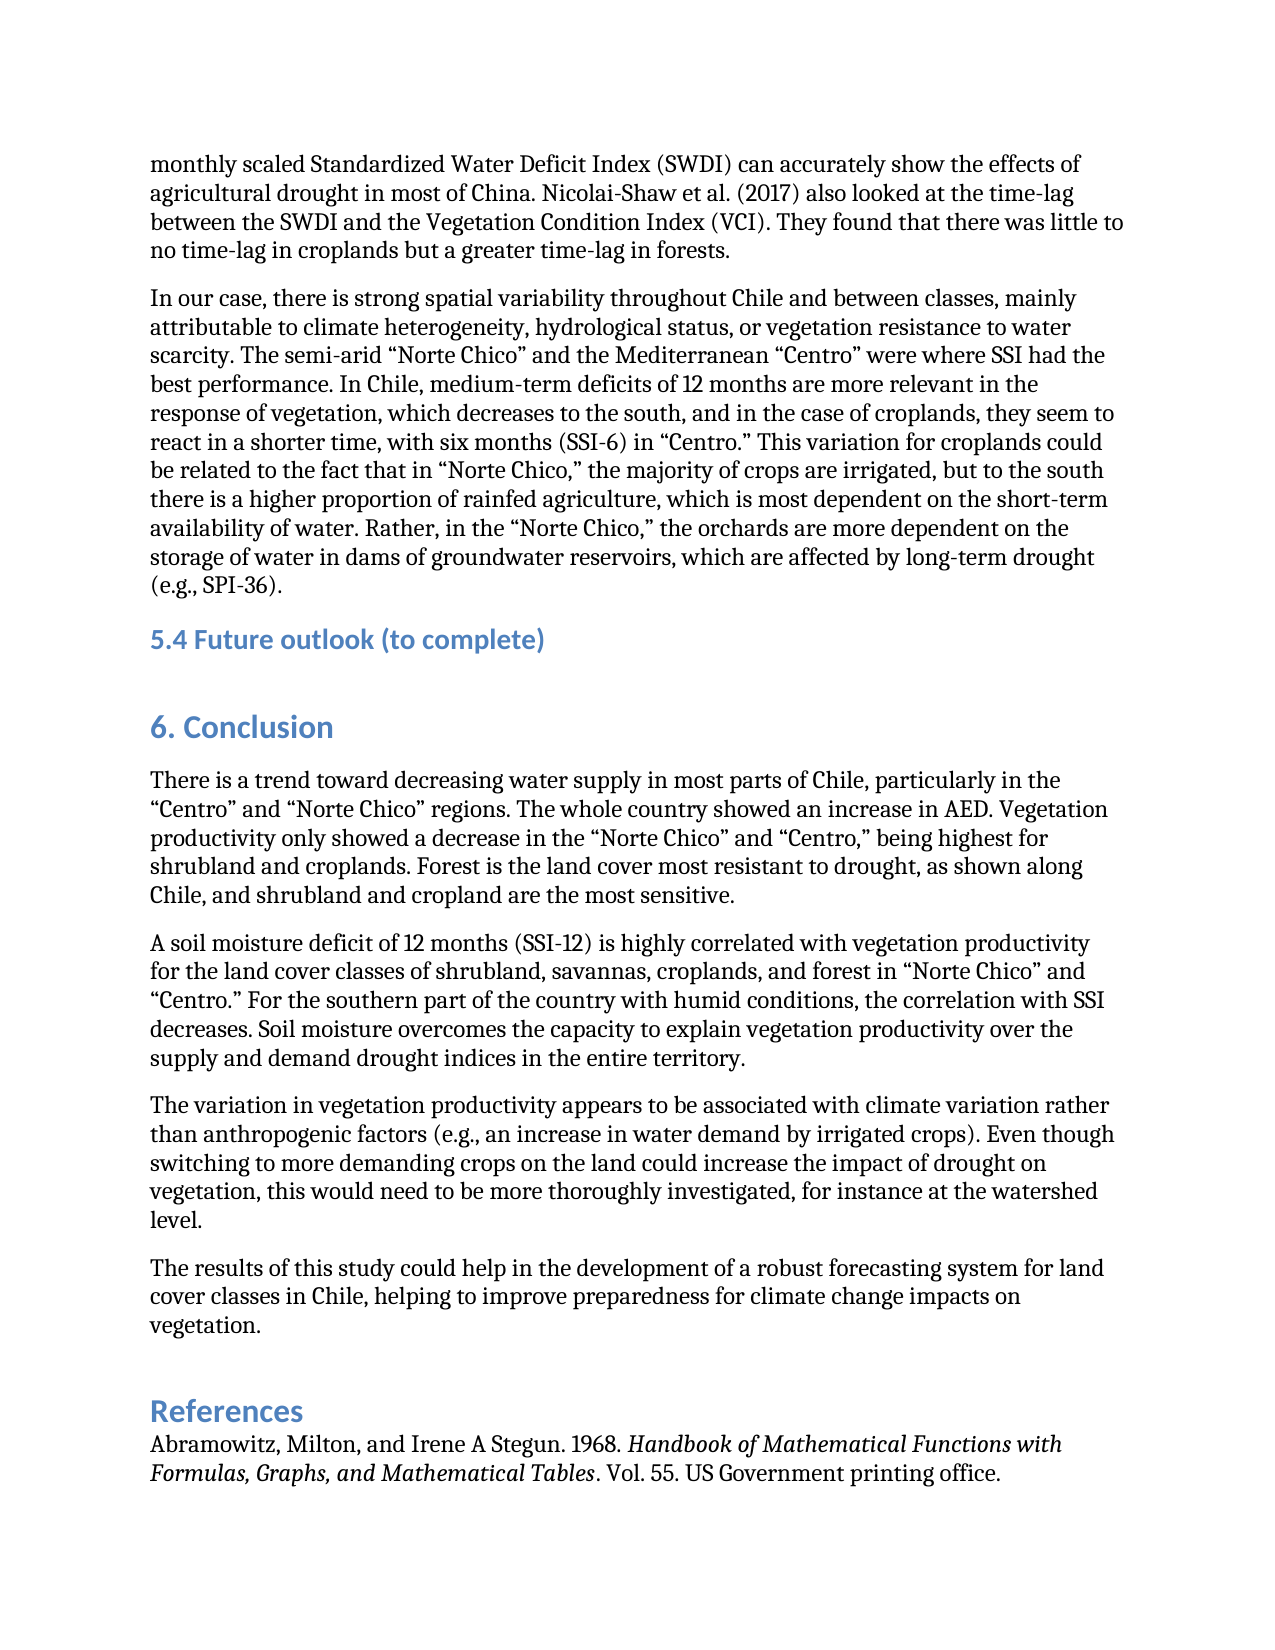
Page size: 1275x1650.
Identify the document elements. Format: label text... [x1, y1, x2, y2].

text Abramowitz, Milton, and Irene A Stegun. 1968. Handbook of Mathematical Functions with Formulas, Graphs, and Mathematical Tables. Vol. 55. US Government printing office. [150, 1430, 1125, 1488]
text A soil moisture deficit of 12 months (SSI-12) is highly correlated with vegetation productivity for the land cover classes of shrubland, savannas, croplands, and forest in “Norte Chico” and “Centro.” For the southern part of the country with humid conditions, the correlation with SSI decreases. Soil moisture overcomes the capacity to explain vegetation productivity over the supply and demand drought indices in the entire territory. [150, 928, 1125, 1072]
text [150, 150, 1125, 265]
text The variation in vegetation productivity appears to be associated with climate variation rather than anthropogenic factors (e.g., an increase in water demand by irrigated crops). Even though switching to more demanding crops on the land could increase the impact of drought on vegetation, this would need to be more thoroughly investigated, for instance at the watershed level. [150, 1091, 1125, 1235]
subtitle 5.4 Future outlook (to complete) [150, 621, 1125, 656]
subtitle 6. Conclusion [150, 706, 1125, 747]
text The results of this study could help in the development of a robust forecasting system for land cover classes in Chile, helping to improve preparedness for climate change impacts on vegetation. [150, 1253, 1125, 1340]
text In our case, there is strong spatial variability throughout Chile and between classes, mainly attributable to climate heterogeneity, hydrological status, or vegetation resistance to water scarcity. The semi-arid “Norte Chico” and the Mediterranean “Centro” were where SSI had the best performance. In Chile, medium-term deficits of 12 months are more relevant in the response of vegetation, which decreases to the south, and in the case of croplands, they seem to react in a shorter time, with six months (SSI-6) in “Centro.” This variation for croplands could be related to the fact that in “Norte Chico,” the majority of crops are irrigated, but to the south there is a higher proportion of rainfed agriculture, which is most dependent on the short-term availability of water. Rather, in the “Norte Chico,” the orchards are more dependent on the storage of water in dams of groundwater reservoirs, which are affected by long-term drought (e.g., SPI-36). [150, 284, 1125, 600]
subtitle References [150, 1390, 1125, 1430]
text There is a trend toward decreasing water supply in most parts of Chile, particularly in the “Centro” and “Norte Chico” regions. The whole country showed an increase in AED. Vegetation productivity only showed a decrease in the “Norte Chico” and “Centro,” being highest for shrubland and croplands. Forest is the land cover most resistant to drought, as shown along Chile, and shrubland and cropland are the most sensitive. [150, 766, 1125, 910]
